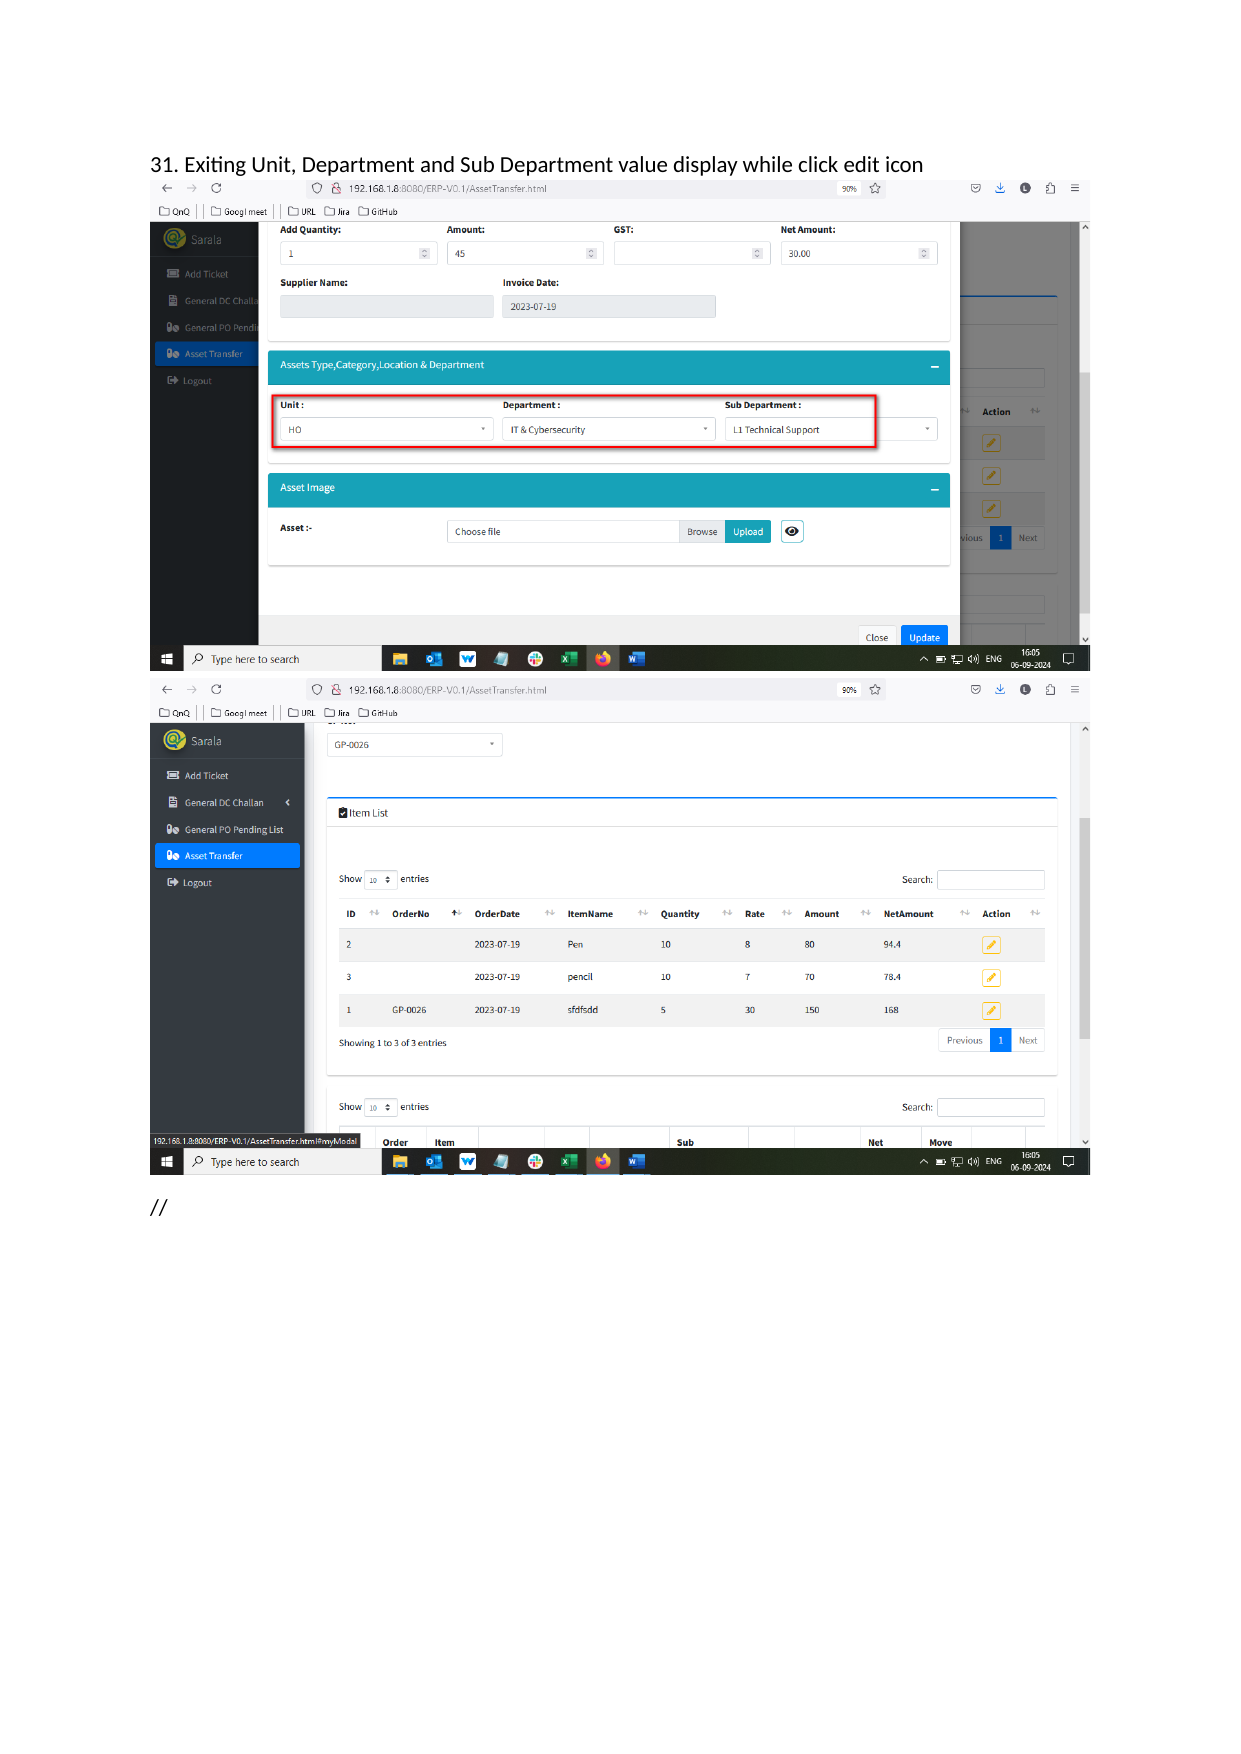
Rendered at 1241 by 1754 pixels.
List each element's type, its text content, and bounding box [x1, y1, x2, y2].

text // [150, 1193, 1090, 1221]
picture [150, 678, 1091, 1175]
text 31. Exiting Unit, Department and Sub Department value display while click edit icon [150, 150, 1090, 180]
picture [150, 180, 1091, 671]
